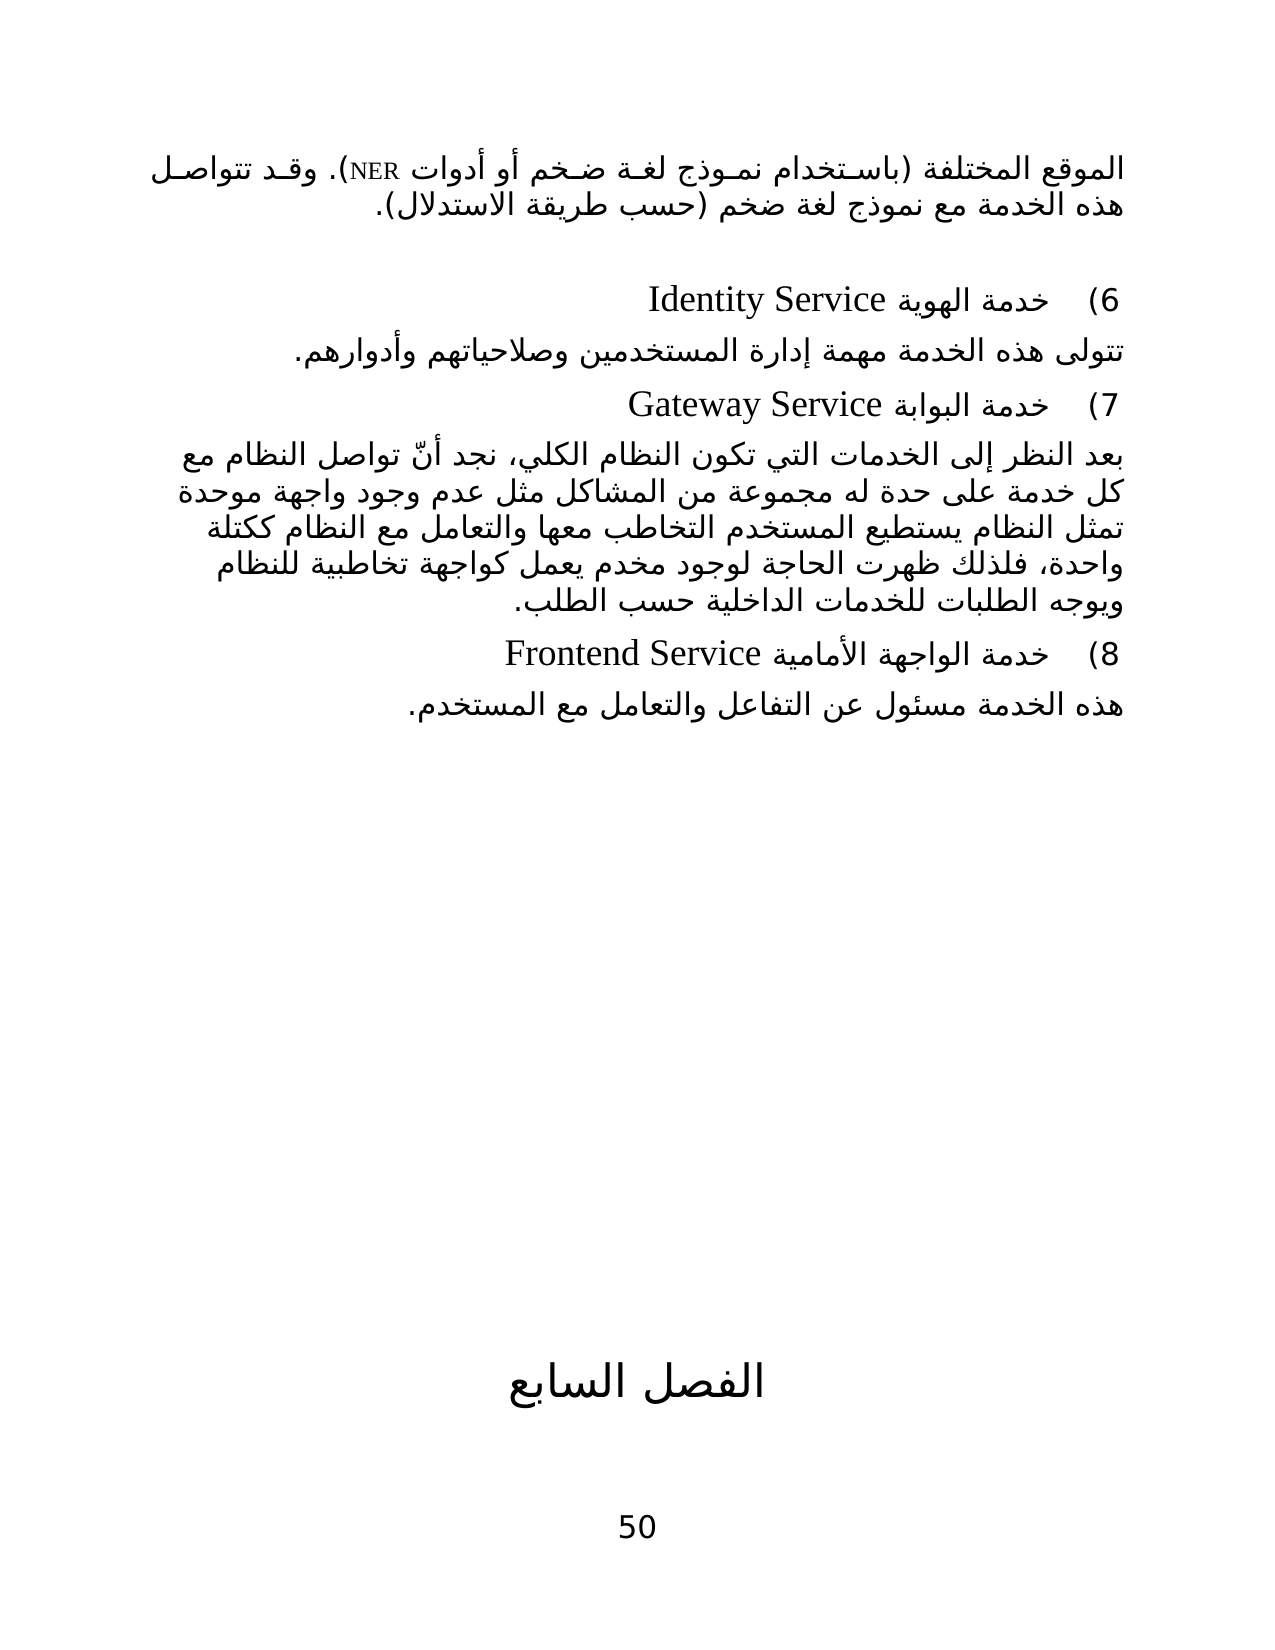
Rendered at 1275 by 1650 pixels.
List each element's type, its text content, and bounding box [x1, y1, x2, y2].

list خدمة الواجهة الأمامية Frontend Service [150, 631, 1087, 674]
list خدمة البوابة Gateway Service [150, 381, 1087, 424]
text تتولى هذه الخدمة مهمة إدارة المستخدمين وصلاحياتهم وأدوارهم. [150, 332, 1125, 368]
list خدمة الهوية Identity Service [150, 276, 1087, 319]
text بعد النظر إلى الخدمات التي تكون النظام الكلي، نجد أنّ تواصل النظام مع كل خدمة على حدة له مجموعة من المشاكل مثل عدم وجود واجهة موحدة تمثل النظام يستطيع المستخدم التخاطب معها والتعامل مع النظام ككتلة واحدة، فلذلك ظهرت الحاجة لوجود مخدم يعمل كواجهة تخاطبية للنظام ويوجه الطلبات للخدمات الداخلية حسب الطلب. [150, 437, 1125, 618]
text الفصل السابع [150, 1354, 1125, 1408]
text هذه الخدمة مسئول عن التفاعل والتعامل مع المستخدم. [150, 686, 1125, 723]
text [150, 150, 1125, 223]
